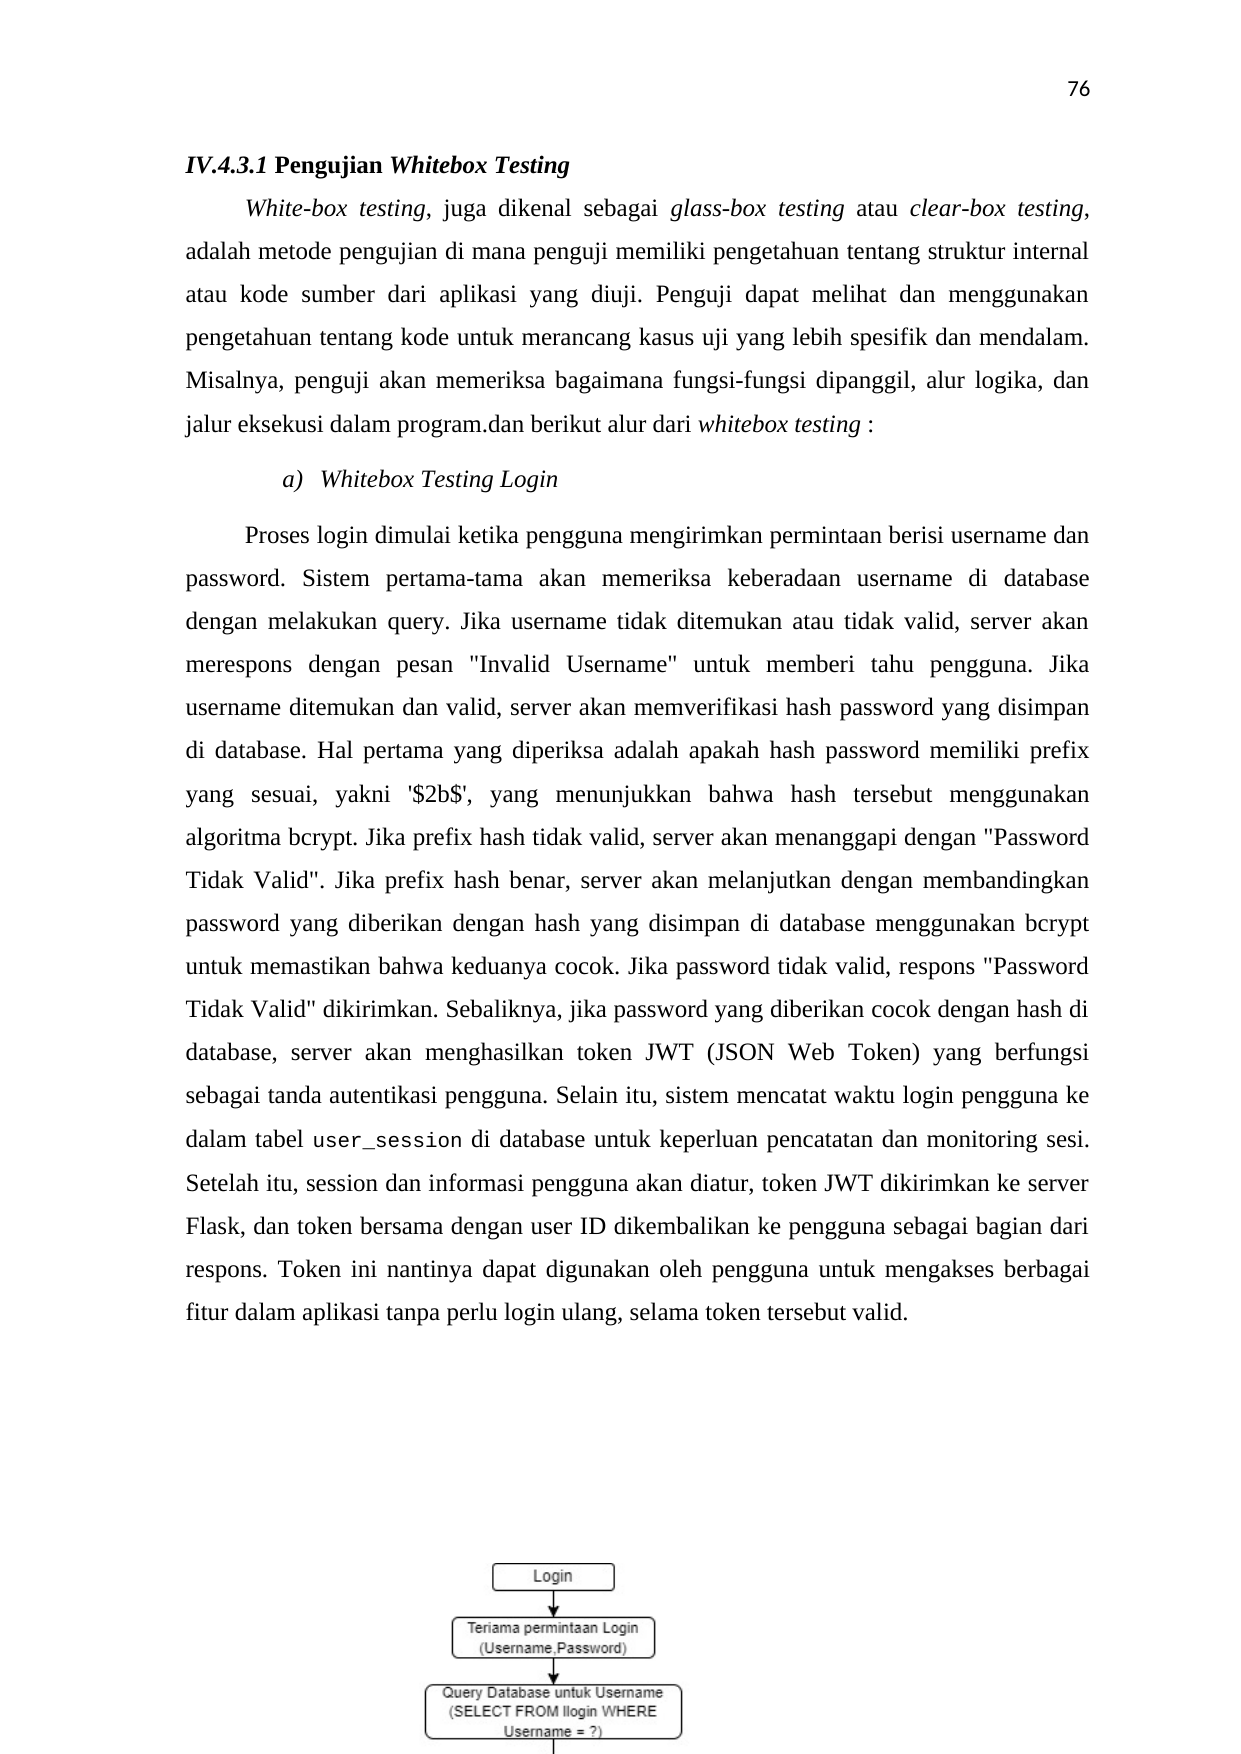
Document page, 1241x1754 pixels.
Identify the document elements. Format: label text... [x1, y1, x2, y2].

list Whitebox Testing Login [282, 464, 1090, 493]
text Proses login dimulai ketika pengguna mengirimkan permintaan berisi username dan password. Sistem pertama-tama akan memeriksa keberadaan username di database dengan melakukan query. Jika username tidak ditemukan atau tidak valid, server akan merespons dengan pesan "Invalid Username" untuk memberi tahu pengguna. Jika username ditemukan dan valid, server akan memverifikasi hash password yang disimpan di database. Hal pertama yang diperiksa adalah apakah hash password memiliki prefix yang sesuai, yakni '$2b$', yang menunjukkan bahwa hash tersebut menggunakan algoritma bcrypt. Jika prefix hash tidak valid, server akan menanggapi dengan "Password Tidak Valid". Jika prefix hash benar, server akan melanjutkan dengan membandingkan password yang diberikan dengan hash yang disimpan di database menggunakan bcrypt untuk memastikan bahwa keduanya cocok. Jika password tidak valid, respons "Password Tidak Valid" dikirimkan. Sebaliknya, jika password yang diberikan cocok dengan hash di database, server akan menghasilkan token JWT (JSON Web Token) yang berfungsi sebagai tanda autentikasi pengguna. Selain itu, sistem mencatat waktu login pengguna ke dalam tabel user_session di database untuk keperluan pencatatan dan monitoring sesi. Setelah itu, session dan informasi pengguna akan diatur, token JWT dikirimkan ke server Flask, dan token bersama dengan user ID dikembalikan ke pengguna sebagai bagian dari respons. Token ini nantinya dapat digunakan oleh pengguna untuk mengakses berbagai fitur dalam aplikasi tanpa perlu login ulang, selama token tersebut valid. [185, 520, 1090, 1326]
text White-box testing, juga dikenal sebagai glass-box testing atau clear-box testing, adalah metode pengujian di mana penguji memiliki pengetahuan tentang struktur internal atau kode sumber dari aplikasi yang diuji. Penguji dapat melihat dan menggunakan pengetahuan tentang kode untuk merancang kasus uji yang lebih spesifik dan mendalam. Misalnya, penguji akan memeriksa bagaimana fungsi-fungsi dipanggil, alur logika, dan jalur eksekusi dalam program.dan berikut alur dari whitebox testing : [185, 193, 1090, 437]
subtitle Pengujian Whitebox Testing [185, 150, 1090, 179]
picture [398, 1563, 886, 1754]
